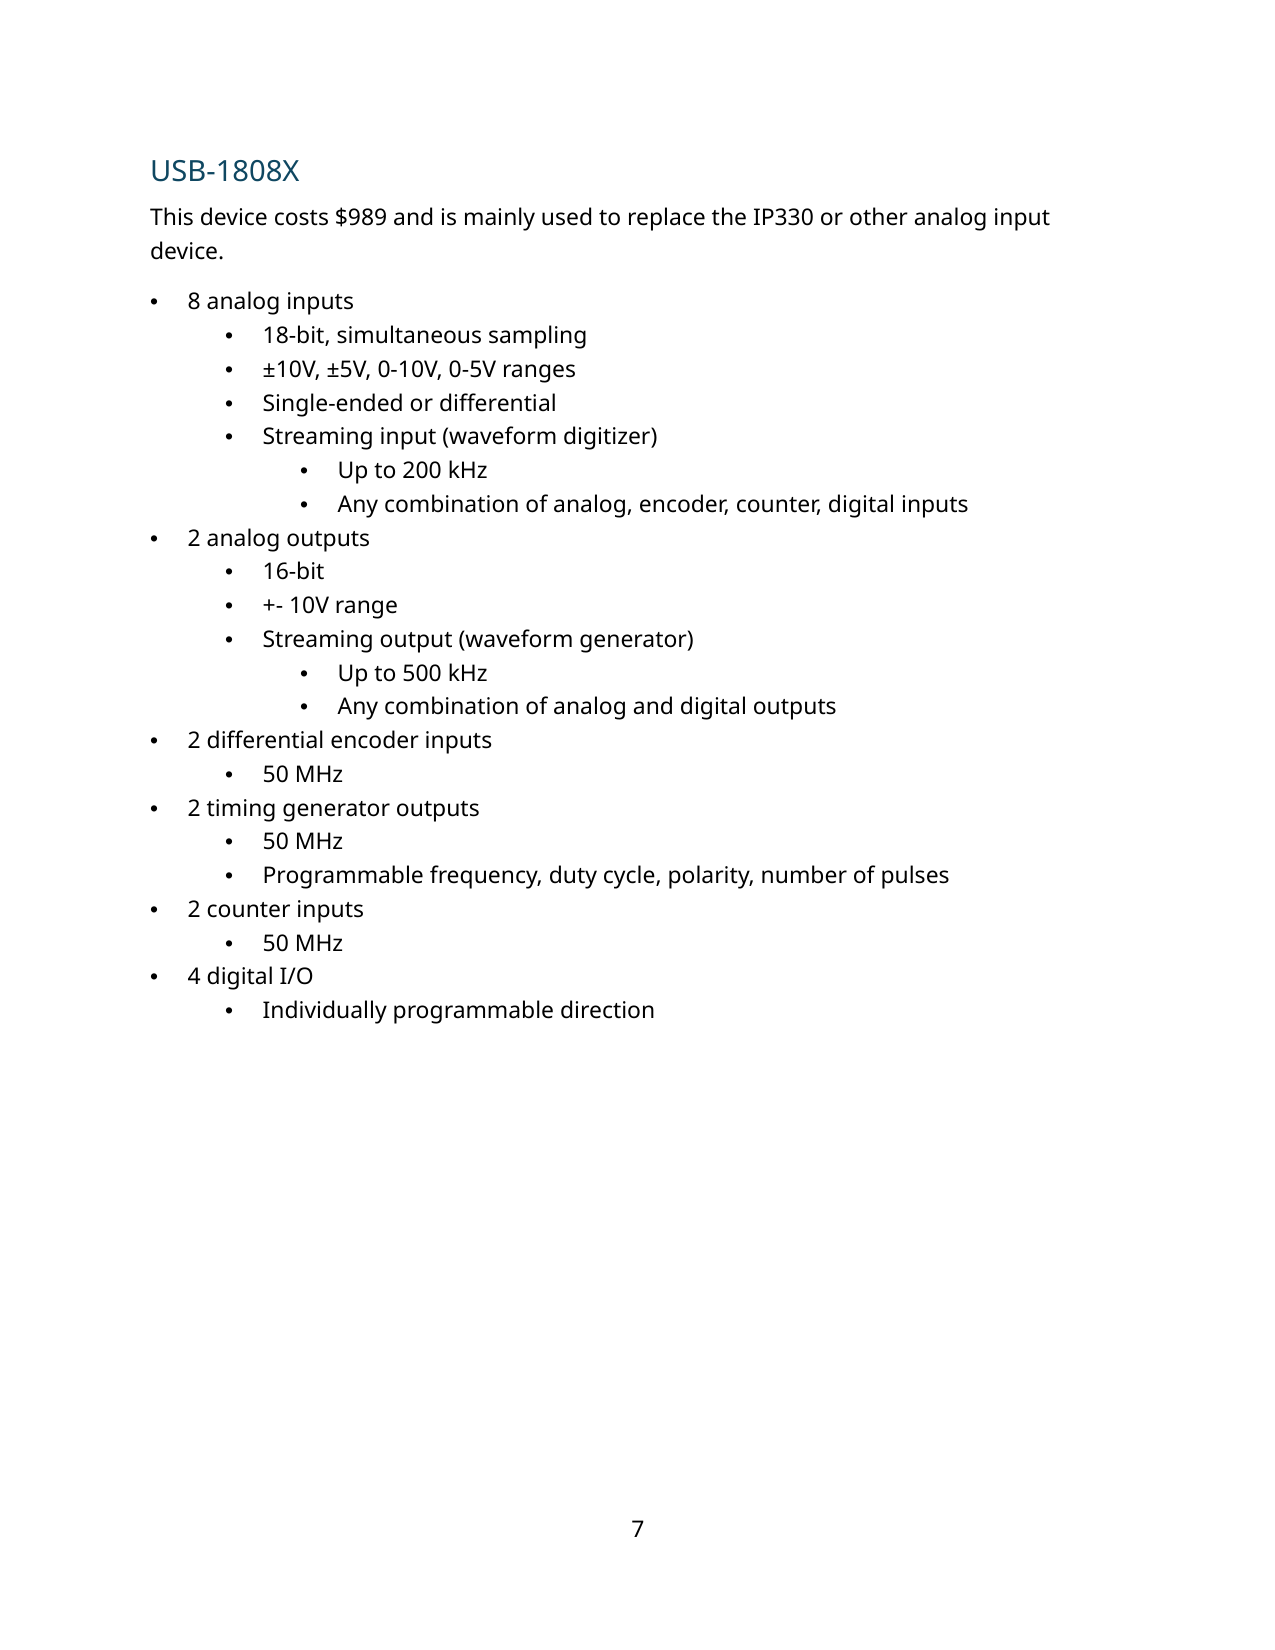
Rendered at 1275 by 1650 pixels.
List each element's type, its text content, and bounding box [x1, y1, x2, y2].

list Streaming output (waveform generator) [225, 623, 1125, 654]
subtitle USB-1808X [150, 150, 1125, 190]
list 2 timing generator outputs [150, 792, 1125, 823]
list Individually programmable direction [225, 994, 1125, 1025]
list Programmable frequency, duty cycle, polarity, number of pulses [225, 859, 1125, 890]
list Up to 500 kHz [300, 657, 1125, 688]
list 2 analog outputs [150, 522, 1125, 553]
list 2 differential encoder inputs [150, 724, 1125, 755]
list Up to 200 kHz [300, 454, 1125, 485]
list 18-bit, simultaneous sampling [225, 319, 1125, 350]
list 16-bit [225, 555, 1125, 587]
list 50 MHz [225, 758, 1125, 789]
list Streaming input (waveform digitizer) [225, 420, 1125, 452]
list 50 MHz [225, 825, 1125, 857]
list 4 digital I/O [150, 960, 1125, 992]
list 8 analog inputs [150, 285, 1125, 317]
list Any combination of analog and digital outputs [300, 690, 1125, 722]
text This device costs $989 and is mainly used to replace the IP330 or other analog input device. [150, 201, 1125, 266]
list +- 10V range [225, 589, 1125, 620]
list 50 MHz [225, 927, 1125, 958]
list Any combination of analog, encoder, counter, digital inputs [300, 488, 1125, 519]
list ±10V, ±5V, 0-10V, 0-5V ranges [225, 353, 1125, 384]
list 2 counter inputs [150, 893, 1125, 924]
list Single-ended or differential [225, 387, 1125, 418]
